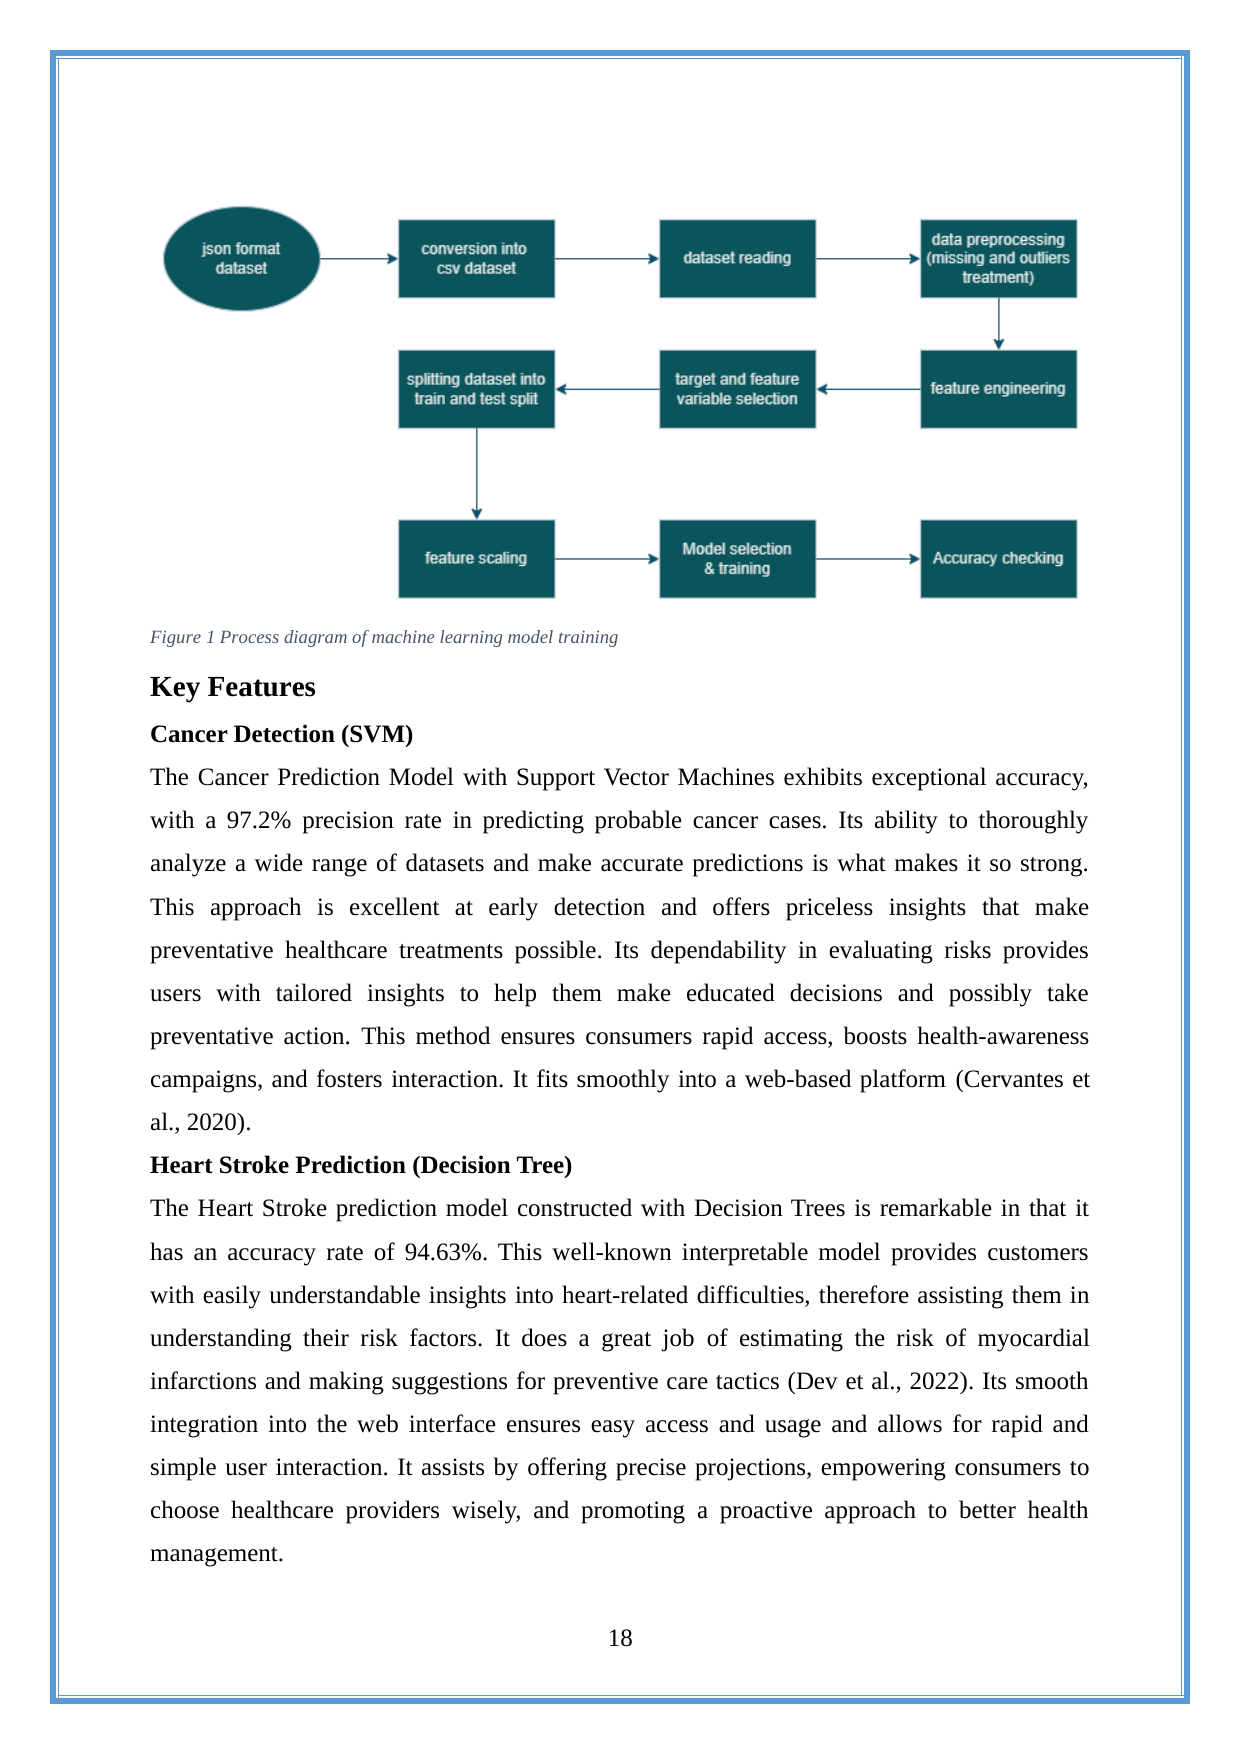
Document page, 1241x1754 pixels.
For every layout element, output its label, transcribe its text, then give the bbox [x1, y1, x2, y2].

text Heart Stroke Prediction (Decision Tree) [150, 1150, 1090, 1179]
text Cancer Detection (SVM) [150, 719, 1090, 748]
picture [150, 193, 1091, 612]
text The Heart Stroke prediction model constructed with Decision Trees is remarkable in that it has an accuracy rate of 94.63%. This well-known interpretable model provides customers with easily understandable insights into heart-related difficulties, therefore assisting them in understanding their risk factors. It does a great job of estimating the risk of myocardial infarctions and making suggestions for preventive care tactics (Dev et al., 2022). Its smooth integration into the web interface ensures easy access and usage and allows for rapid and simple user interaction. It assists by offering precise projections, empowering consumers to choose healthcare providers wisely, and promoting a proactive approach to better health management. [150, 1193, 1090, 1567]
subtitle Key Features [150, 669, 1090, 702]
text The Cancer Prediction Model with Support Vector Machines exhibits exceptional accuracy, with a 97.2% precision rate in predicting probable cancer cases. Its ability to thoroughly analyze a wide range of datasets and make accurate predictions is what makes it so strong. This approach is excellent at early detection and offers priceless insights that make preventative healthcare treatments possible. Its dependability in evaluating risks provides users with tailored insights to help them make educated decisions and possibly take preventative action. This method ensures consumers rapid access, boosts health-awareness campaigns, and fosters interaction. It fits smoothly into a web-based platform (Cervantes et al., 2020). [150, 762, 1090, 1136]
